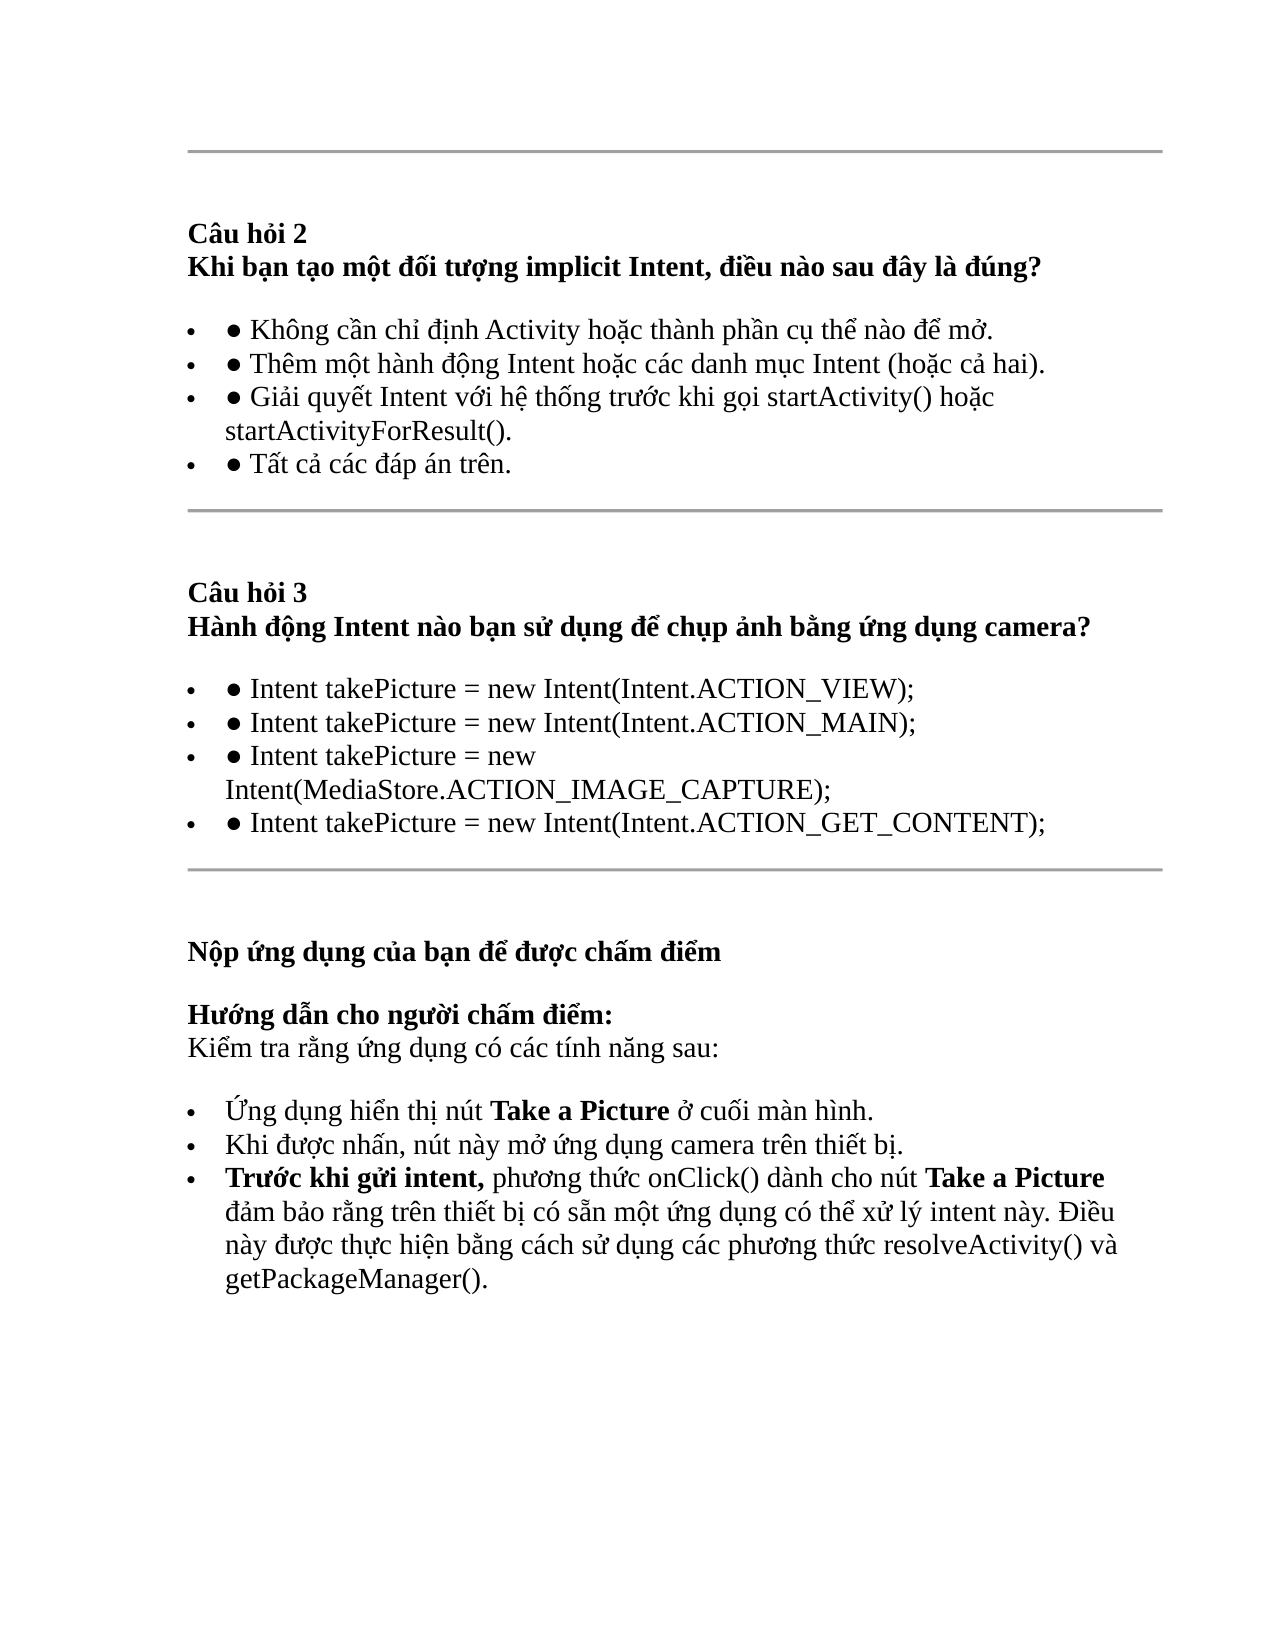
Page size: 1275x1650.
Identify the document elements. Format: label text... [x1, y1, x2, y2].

list Khi được nhấn, nút này mở ứng dụng camera trên thiết bị. [187, 1127, 1125, 1160]
list ● Tất cả các đáp án trên. [187, 446, 1125, 480]
list ● Intent takePicture = new Intent(MediaStore.ACTION_IMAGE_CAPTURE); [187, 738, 1125, 806]
list ● Intent takePicture = new Intent(Intent.ACTION_MAIN); [187, 705, 1125, 738]
list Trước khi gửi intent, phương thức onClick() dành cho nút Take a Picture đảm bảo rằng trên thiết bị có sẵn một ứng dụng có thể xử lý intent này. Điều này được thực hiện bằng cách sử dụng các phương thức resolveActivity() và getPackageManager(). [187, 1160, 1125, 1294]
text Câu hỏi 3 Hành động Intent nào bạn sử dụng để chụp ảnh bằng ứng dụng camera? [187, 575, 1125, 642]
list ● Intent takePicture = new Intent(Intent.ACTION_GET_CONTENT); [187, 806, 1125, 839]
text Câu hỏi 2 Khi bạn tạo một đối tượng implicit Intent, điều nào sau đây là đúng? [187, 216, 1125, 283]
list Ứng dụng hiển thị nút Take a Picture ở cuối màn hình. [187, 1093, 1125, 1127]
text Nộp ứng dụng của bạn để được chấm điểm [187, 934, 1125, 968]
text Hướng dẫn cho người chấm điểm: Kiểm tra rằng ứng dụng có các tính năng sau: [187, 997, 1125, 1064]
list ● Không cần chỉ định Activity hoặc thành phần cụ thể nào để mở. [187, 312, 1125, 346]
list ● Intent takePicture = new Intent(Intent.ACTION_VIEW); [187, 671, 1125, 705]
list ● Giải quyết Intent với hệ thống trước khi gọi startActivity() hoặc startActivityForResult(). [187, 379, 1125, 446]
list ● Thêm một hành động Intent hoặc các danh mục Intent (hoặc cả hai). [187, 346, 1125, 379]
